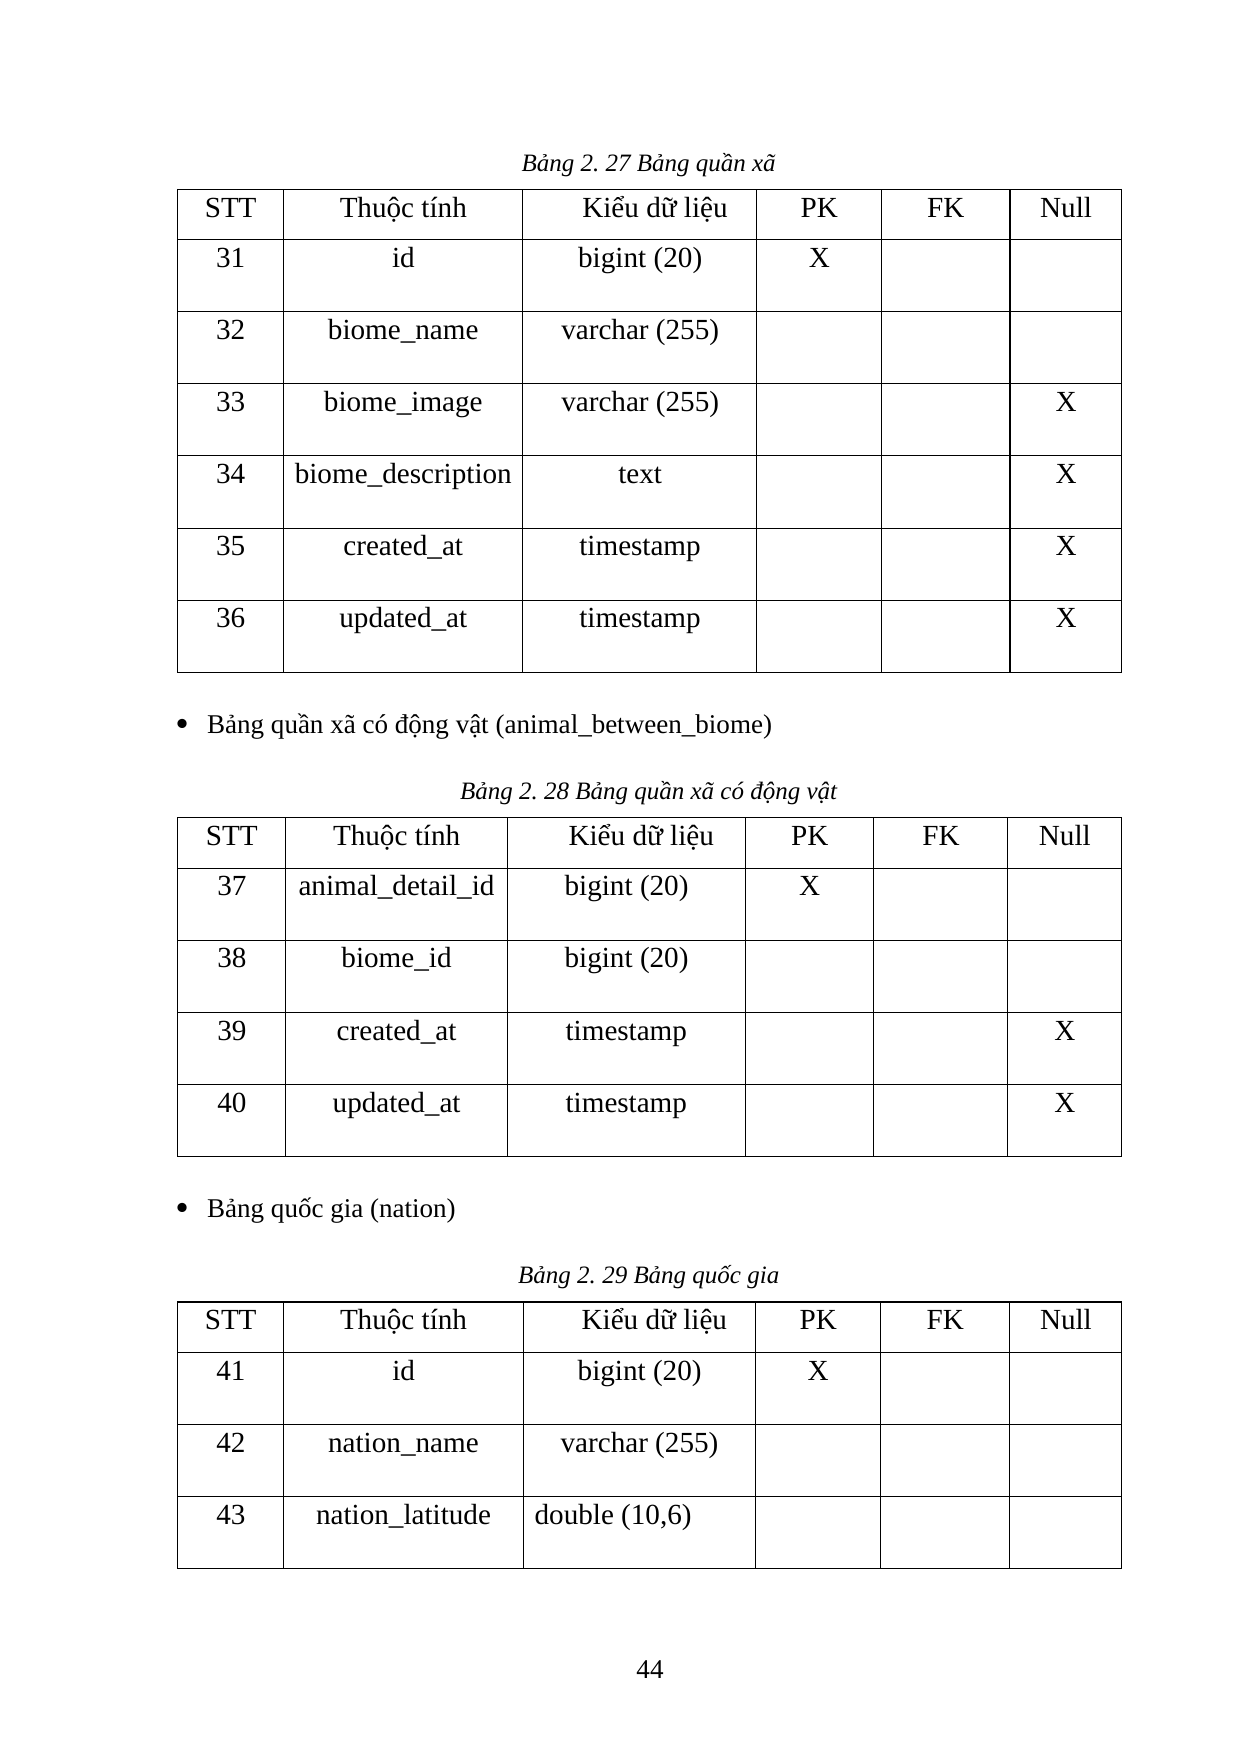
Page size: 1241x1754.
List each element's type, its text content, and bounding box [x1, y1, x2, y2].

table_cell nation_latitude [284, 1497, 523, 1568]
table_cell X [1011, 529, 1121, 599]
table_cell [178, 869, 285, 939]
table_cell [1010, 1353, 1121, 1424]
table_header Null [1010, 1303, 1121, 1352]
table_cell updated_at [286, 1085, 507, 1156]
table_cell [746, 1085, 873, 1156]
table_cell [1011, 240, 1121, 311]
table_cell [756, 1497, 880, 1568]
table_cell X [1011, 456, 1121, 527]
table_cell biome_image [284, 384, 522, 455]
table_cell double (10,6) [524, 1497, 755, 1568]
table_cell [757, 312, 881, 383]
table_cell [882, 529, 1009, 599]
table_cell [882, 456, 1009, 527]
table_cell X [1008, 1013, 1121, 1084]
table_cell varchar (255) [523, 312, 756, 383]
table_cell [881, 1425, 1009, 1496]
table_cell [178, 601, 283, 672]
table_cell [178, 941, 285, 1012]
table_cell nation_name [284, 1425, 523, 1496]
table_header PK [757, 190, 881, 239]
table_header FK [882, 190, 1009, 239]
table_cell [881, 1497, 1009, 1568]
table_cell [882, 240, 1009, 311]
table_cell X [756, 1353, 880, 1424]
table_cell [178, 312, 283, 383]
table_cell timestamp [523, 529, 756, 599]
table_cell [757, 384, 881, 455]
table_cell [757, 529, 881, 599]
table_cell [1010, 1497, 1121, 1568]
table_cell [178, 456, 283, 527]
table_cell X [1008, 1085, 1121, 1156]
table_cell [746, 1013, 873, 1084]
table_cell [746, 941, 873, 1012]
table_header PK [756, 1303, 880, 1352]
table_cell [756, 1425, 880, 1496]
table_cell created_at [284, 529, 522, 599]
table_header STT [178, 190, 283, 239]
table_cell id [284, 1353, 523, 1424]
table_cell X [746, 869, 873, 939]
table_header STT [178, 818, 285, 867]
text Bảng quốc gia (nation) [177, 1192, 1122, 1224]
table_cell [178, 240, 283, 311]
table_cell [874, 869, 1007, 939]
table_cell [1008, 869, 1121, 939]
table_cell text [523, 456, 756, 527]
table_cell bigint (20) [523, 240, 756, 311]
table_cell timestamp [523, 601, 756, 672]
table_cell [178, 1013, 285, 1084]
table_header PK [746, 818, 873, 867]
table_cell [757, 601, 881, 672]
table_cell bigint (20) [508, 869, 745, 939]
table_cell [1010, 1425, 1121, 1496]
table_cell created_at [286, 1013, 507, 1084]
table_cell [874, 1013, 1007, 1084]
table_cell [874, 1085, 1007, 1156]
table_cell X [1011, 384, 1121, 455]
table_cell bigint (20) [508, 941, 745, 1012]
table_cell [178, 1425, 283, 1496]
table_header Null [1011, 190, 1121, 239]
table_header Kiểu dữ liệu [508, 818, 745, 867]
table_header Kiểu dữ liệu [523, 190, 756, 239]
table_cell [178, 1497, 283, 1568]
table_cell [757, 456, 881, 527]
table_cell [882, 312, 1009, 383]
table_cell updated_at [284, 601, 522, 672]
table_header Thuộc tính [286, 818, 507, 867]
table_cell [178, 384, 283, 455]
table_cell varchar (255) [524, 1425, 755, 1496]
table_cell [178, 1085, 285, 1156]
table_header Null [1008, 818, 1121, 867]
table_cell animal_detail_id [286, 869, 507, 939]
table_header FK [881, 1303, 1009, 1352]
table_header Thuộc tính [284, 190, 522, 239]
table_cell id [284, 240, 522, 311]
table_header Kiểu dữ liệu [524, 1303, 755, 1352]
table_cell biome_id [286, 941, 507, 1012]
table_cell [1008, 941, 1121, 1012]
table_cell biome_description [284, 456, 522, 527]
table_cell [874, 941, 1007, 1012]
table_cell [178, 529, 283, 599]
table_header Thuộc tính [284, 1303, 523, 1352]
table_cell varchar (255) [523, 384, 756, 455]
text Bảng quần xã có động vật (animal_between_biome) [177, 708, 1122, 739]
table_cell [881, 1353, 1009, 1424]
table_cell timestamp [508, 1013, 745, 1084]
table_cell [882, 601, 1009, 672]
table_header FK [874, 818, 1007, 867]
table_header STT [178, 1303, 283, 1352]
table_cell X [1011, 601, 1121, 672]
table_cell [178, 1353, 283, 1424]
table_cell [882, 384, 1009, 455]
table_cell [1011, 312, 1121, 383]
table_cell X [757, 240, 881, 311]
table_cell biome_name [284, 312, 522, 383]
table_cell timestamp [508, 1085, 745, 1156]
table_cell bigint (20) [524, 1353, 755, 1424]
